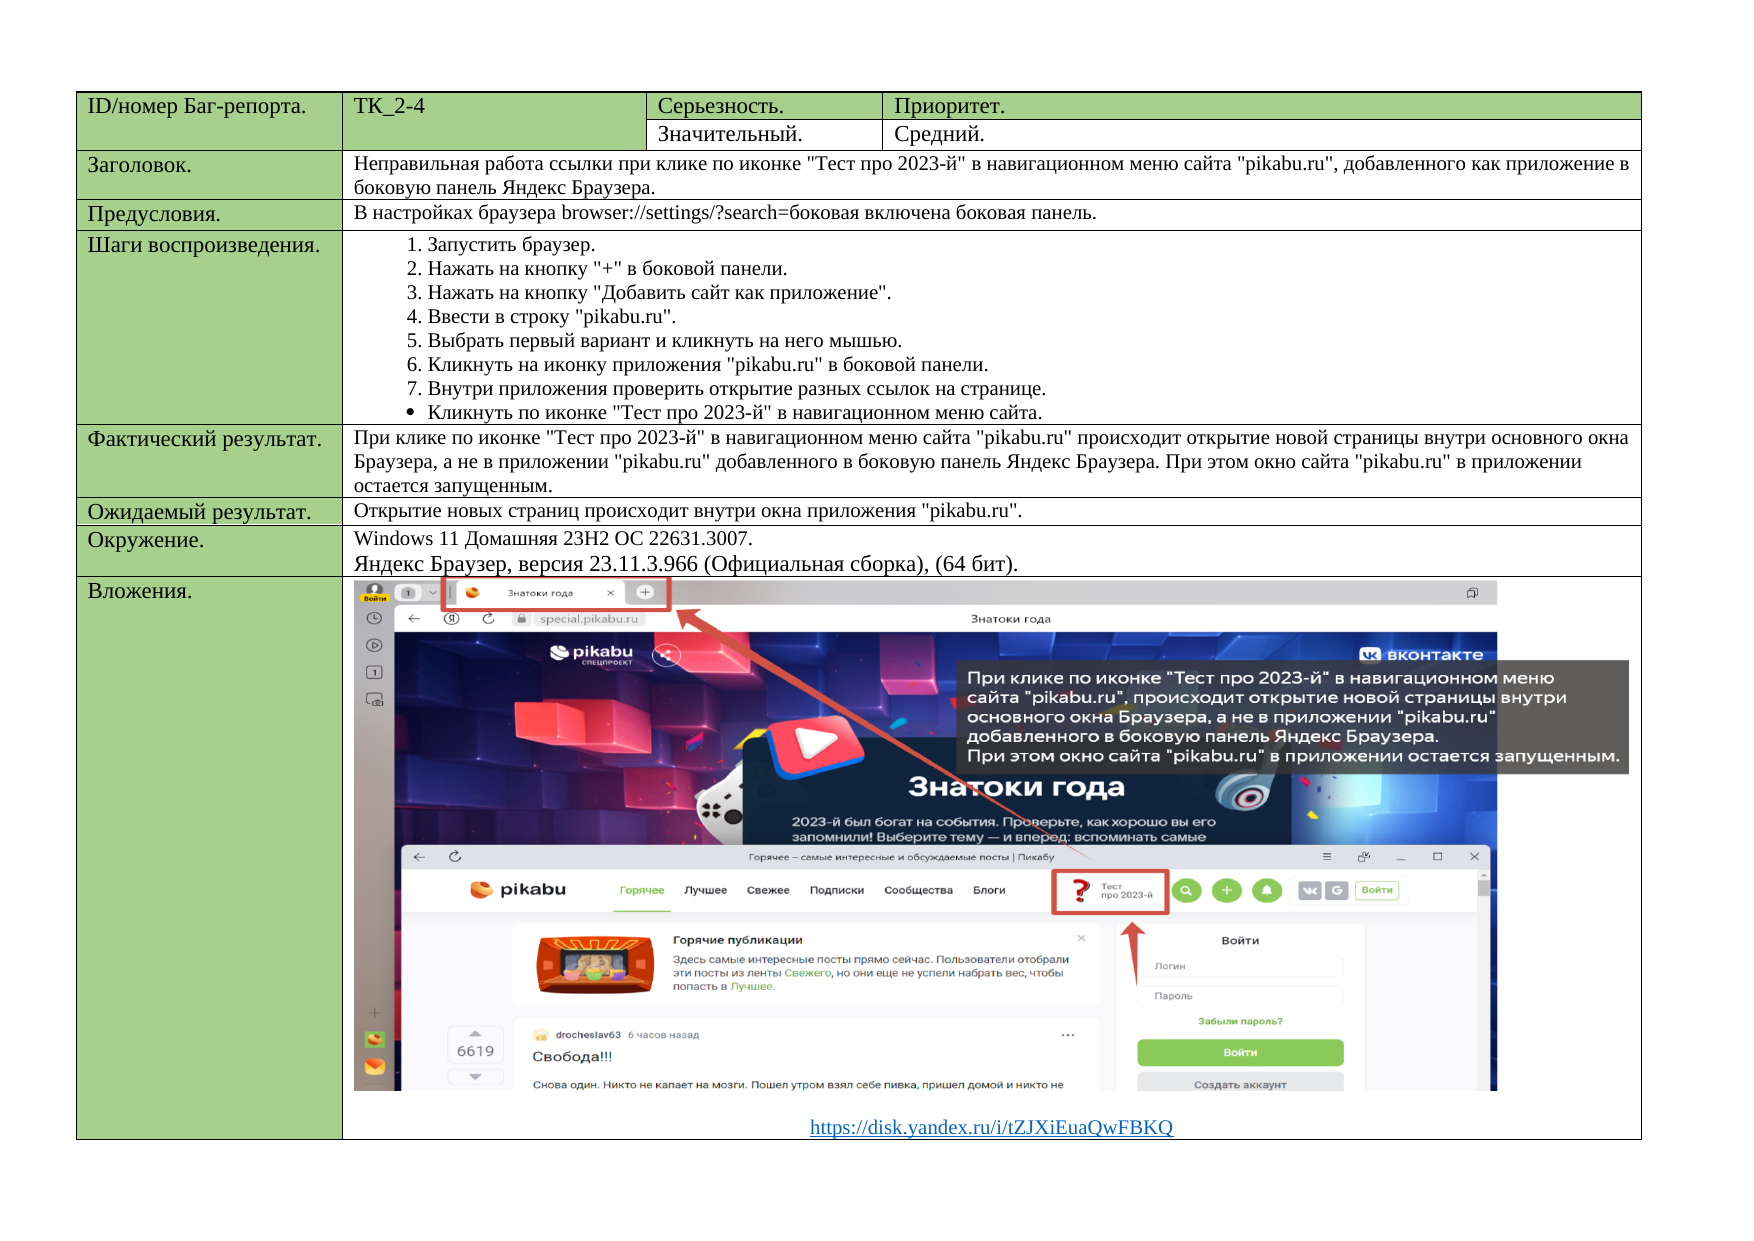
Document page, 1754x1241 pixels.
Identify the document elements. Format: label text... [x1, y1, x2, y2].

table_cell Окружение. [77, 526, 342, 576]
table_header Приоритет. [883, 93, 1641, 119]
table_cell Предусловия. [77, 200, 342, 230]
table_cell https://disk.yandex.ru/i/tZJXiEuaQwFBKQ [343, 577, 1641, 1139]
table_header ТК_2-4 [343, 93, 646, 150]
table_cell Неправильная работа ссылки при клике по иконке "Тест про 2023-й" в навигационном меню сайта "pikabu.ru", добавленного как приложение в боковую панель Яндекс Браузера. [343, 151, 1641, 199]
table_cell Шаги воспроизведения. [77, 231, 342, 424]
table_cell Windows 11 Домашняя 23H2 ОС 22631.3007. Яндекс Браузер, версия 23.11.3.966 (Официальная сборка), (64 бит). [343, 526, 1641, 576]
table_cell Фактический результат. [77, 425, 342, 497]
table_cell Заголовок. [77, 151, 342, 199]
table_header Серьезность. [647, 93, 882, 119]
table_cell В настройках браузера browser://settings/?search=боковая включена боковая панель. [343, 200, 1641, 230]
table_header ID/номер Баг-репорта. [77, 93, 342, 150]
table_cell Ожидаемый результат. [77, 498, 342, 524]
table_cell Открытие новых страниц происходит внутри окна приложения "pikabu.ru". [343, 498, 1641, 524]
table_cell Запустить браузер. Нажать на кнопку "+" в боковой панели. Нажать на кнопку "Добавить сайт как приложение". Ввести в строку "pikabu.ru". Выбрать первый вариант и кликнуть на него мышью. Кликнуть на иконку приложения "pikabu.ru" в боковой панели. Внутри приложения проверить открытие разных ссылок на странице. Кликнуть по иконке "Тест про 2023-й" в навигационном меню сайта. [343, 231, 1641, 424]
table_cell Вложения. [77, 577, 342, 1139]
table_cell Значительный. [647, 120, 882, 150]
picture [354, 577, 1629, 1091]
table_cell Средний. [883, 120, 1641, 150]
table_cell При клике по иконке "Тест про 2023-й" в навигационном меню сайта "pikabu.ru" происходит открытие новой страницы внутри основного окна Браузера, а не в приложении "pikabu.ru" добавленного в боковую панель Яндекс Браузера. При этом окно сайта "pikabu.ru" в приложении остается запущенным. [343, 425, 1641, 497]
